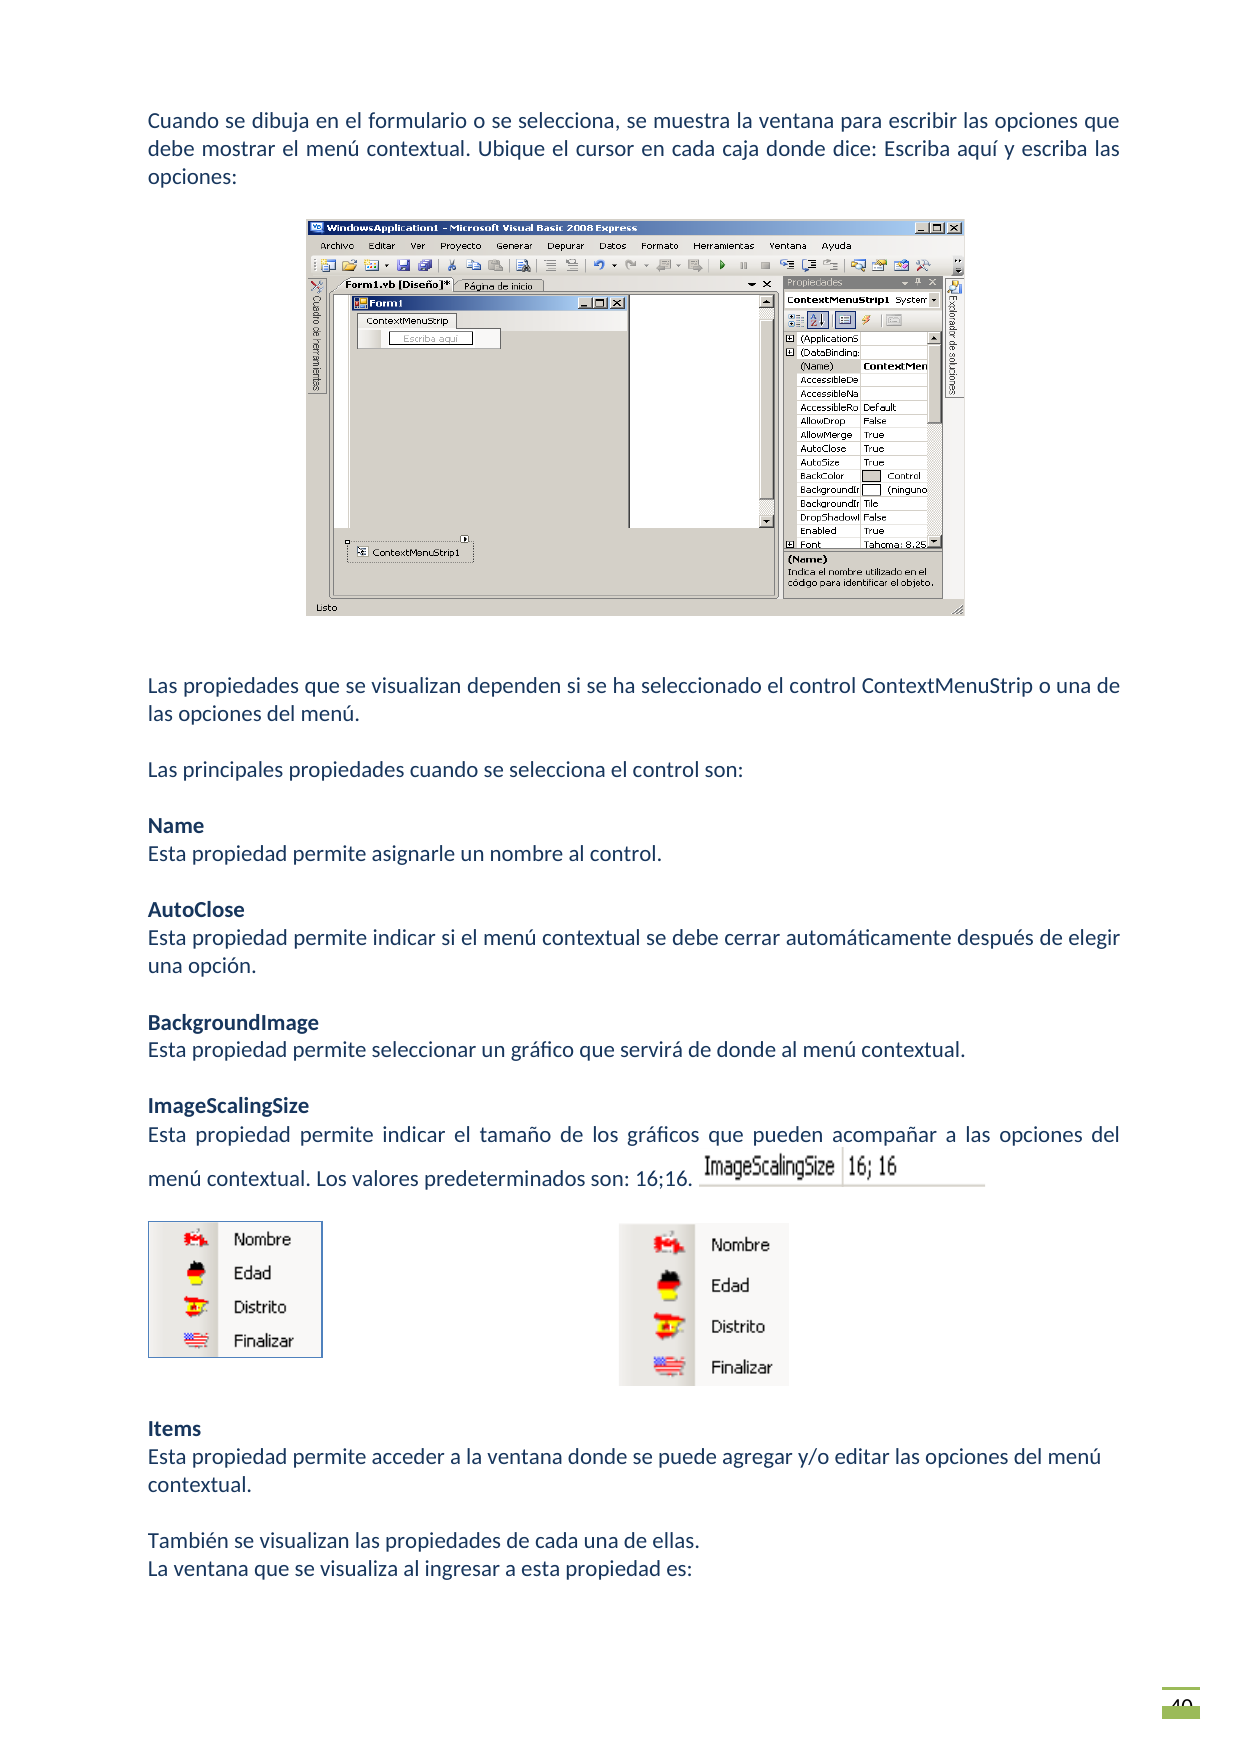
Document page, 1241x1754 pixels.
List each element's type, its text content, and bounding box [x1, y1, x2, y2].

text BackgroundImage [148, 1008, 1122, 1036]
text Esta propiedad permite seleccionar un gráfico que servirá de donde al menú contextual. [148, 1036, 1122, 1064]
text Esta propiedad permite indicar el tamaño de los gráficos que pueden acompañar a las opciones del menú contextual. Los valores predeterminados son: 16;16. [148, 1120, 1122, 1192]
text Items [148, 1414, 1122, 1442]
text La ventana que se visualiza al ingresar a esta propiedad es: [148, 1554, 1122, 1582]
text Las propiedades que se visualizan dependen si se ha seleccionado el control ContextMenuStrip o una de las opciones del menú. [148, 671, 1122, 727]
text También se visualizan las propiedades de cada una de ellas. [148, 1526, 1122, 1554]
text Esta propiedad permite indicar si el menú contextual se debe cerrar automáticamente después de elegir una opción. [148, 923, 1122, 979]
text Las principales propiedades cuando se selecciona el control son: [148, 755, 1122, 783]
text Esta propiedad permite acceder a la ventana donde se puede agregar y/o editar las opciones del menú contextual. [148, 1442, 1122, 1498]
text Cuando se dibuja en el formulario o se selecciona, se muestra la ventana para escribir las opciones que debe mostrar el menú contextual. Ubique el cursor en cada caja donde dice: Escriba aquí y escriba las opciones: [148, 106, 1122, 190]
text ImageScalingSize [148, 1092, 1122, 1120]
text AutoClose [148, 896, 1122, 923]
text Name [148, 811, 1122, 839]
text Esta propiedad permite asignarle un nombre al control. [148, 839, 1122, 867]
